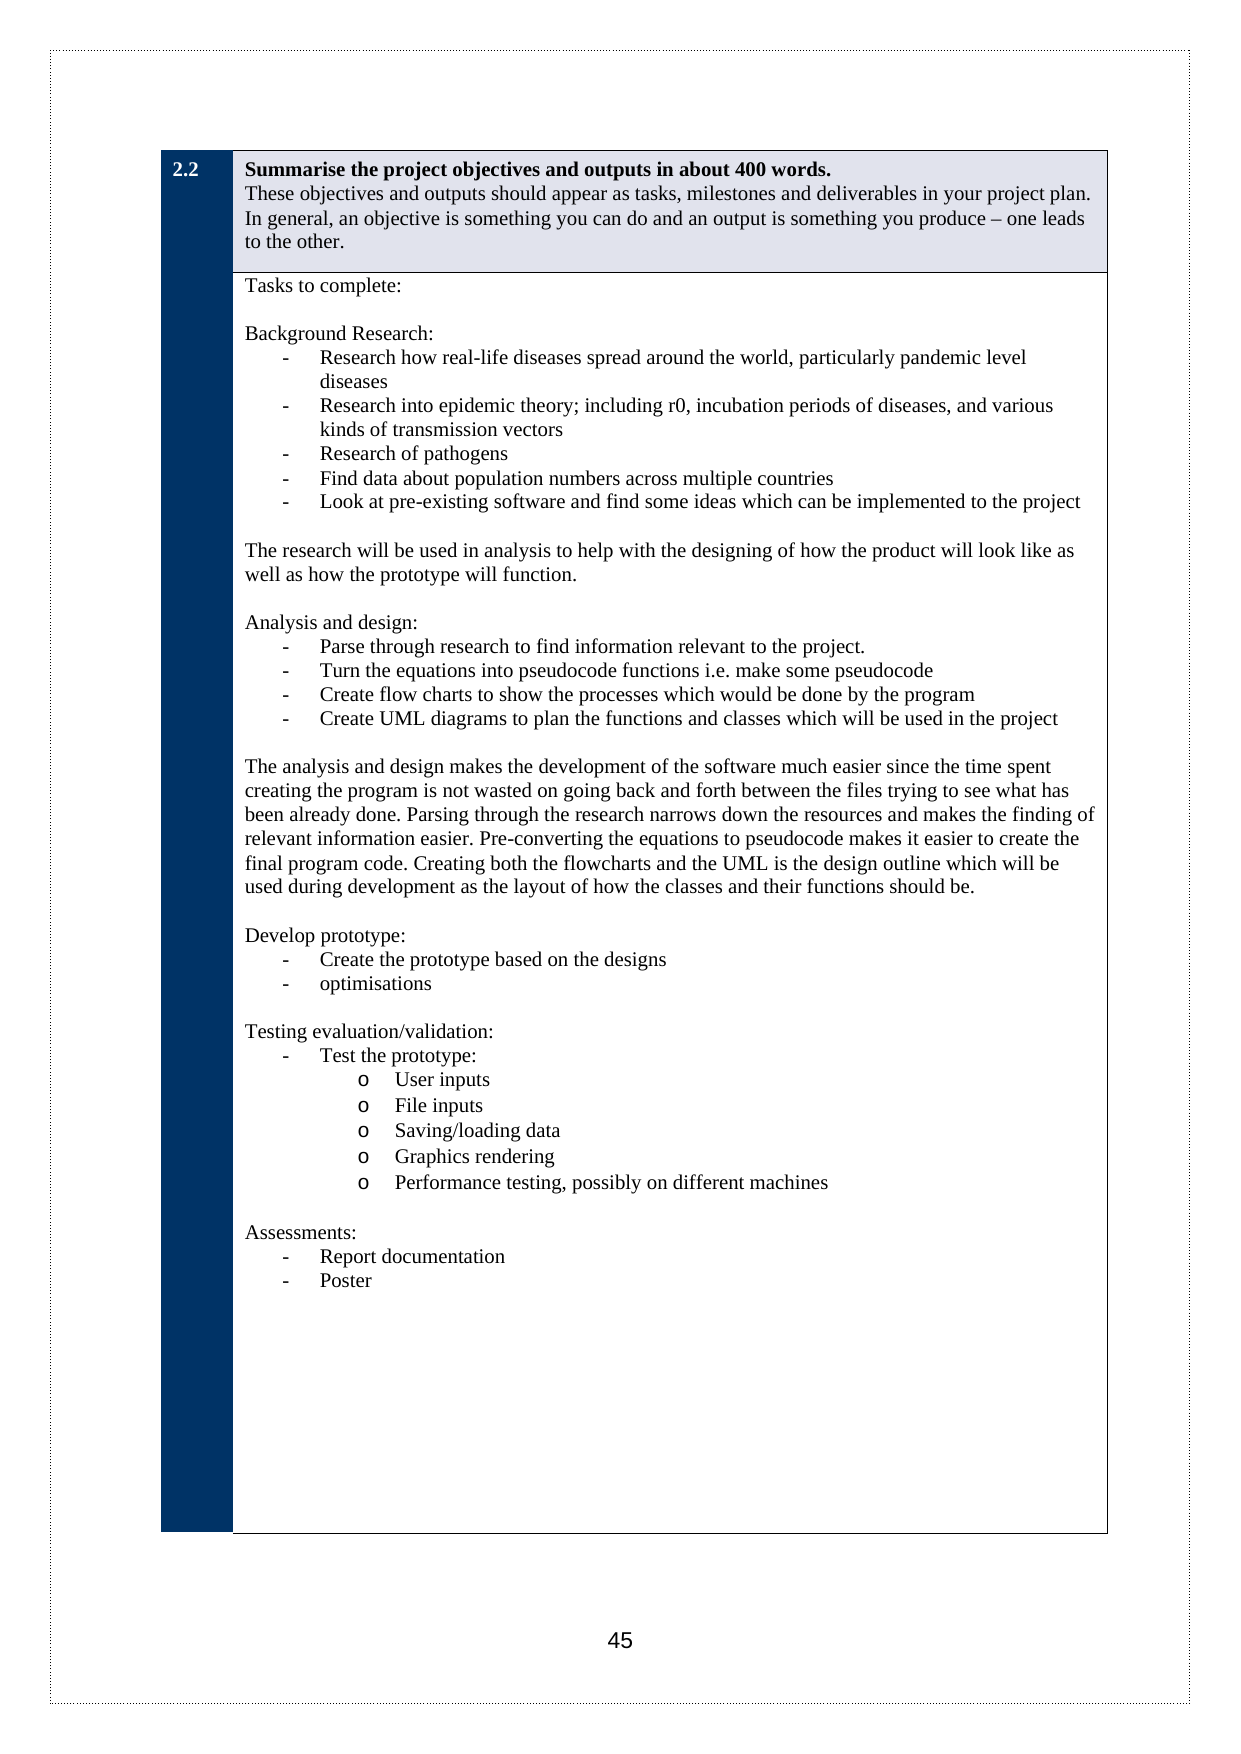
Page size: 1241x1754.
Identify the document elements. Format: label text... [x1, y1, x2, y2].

table_cell 2.2 [161, 150, 233, 272]
table_cell Tasks to complete: Background Research: Research how real-life diseases spread around the world, particularly pandemic level diseases Research into epidemic theory; including r0, incubation periods of diseases, and various kinds of transmission vectors Research of pathogens Find data about population numbers across multiple countries Look at pre-existing software and find some ideas which can be implemented to the project The research will be used in analysis to help with the designing of how the product will look like as well as how the prototype will function. Analysis and design: Parse through research to find information relevant to the project. Turn the equations into pseudocode functions i.e. make some pseudocode Create flow charts to show the processes which would be done by the program Create UML diagrams to plan the functions and classes which will be used in the project The analysis and design makes the development of the software much easier since the time spent creating the program is not wasted on going back and forth between the files trying to see what has been already done. Parsing through the research narrows down the resources and makes the finding of relevant information easier. Pre-converting the equations to pseudocode makes it easier to create the final program code. Creating both the flowcharts and the UML is the design outline which will be used during development as the layout of how the classes and their functions should be. Develop prototype: Create the prototype based on the designs optimisations Testing evaluation/validation: Test the prototype: User inputs File inputs Saving/loading data Graphics rendering Performance testing, possibly on different machines Assessments: Report documentation Poster [233, 273, 1107, 1532]
table_cell Summarise the project objectives and outputs in about 400 words. These objectives and outputs should appear as tasks, milestones and deliverables in your project plan. In general, an objective is something you can do and an output is something you produce – one leads to the other. [233, 151, 1107, 272]
table_cell [161, 272, 233, 1532]
